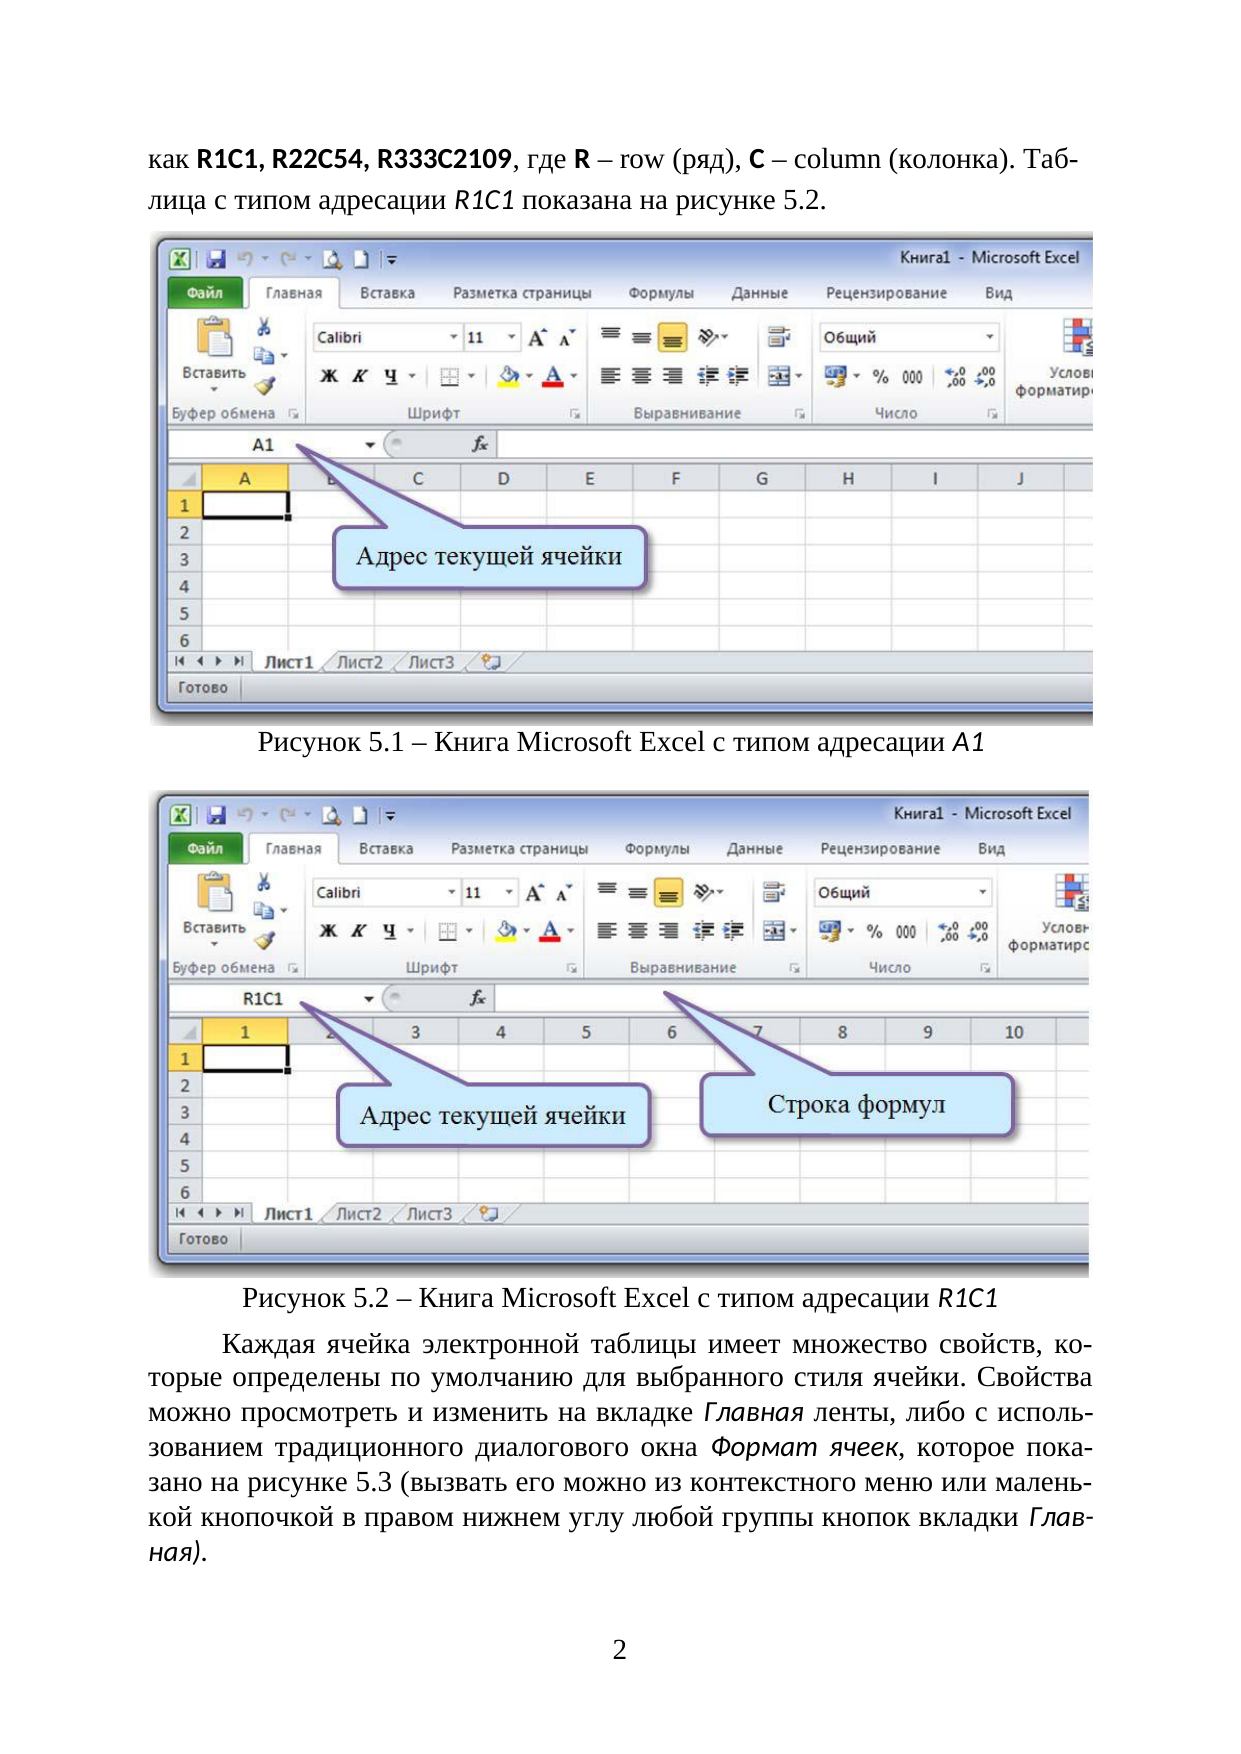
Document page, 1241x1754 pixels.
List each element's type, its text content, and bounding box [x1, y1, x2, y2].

picture [148, 231, 1093, 723]
picture [148, 790, 1093, 1278]
text как R1C1, R22C54, R333C2109, где R – row (ряд), C – column (колонка). Таб-лица с типом адресации R1C1 показана на рисунке 5.2. [148, 140, 1094, 217]
text Рисунок 5.1 – Книга Microsoft Excel с типом адресации A1 [148, 723, 1094, 759]
text Каждая ячейка электронной таблицы имеет множество свойств, ко-торые определены по умолчанию для выбранного стиля ячейки. Свойства можно просмотреть и изменить на вкладке Главная ленты, либо с исполь-зованием традиционного диалогового окна Формат ячеек, которое пока-зано на рисунке 5.3 (вызвать его можно из контекстного меню или малень-кой кнопочкой в правом нижнем углу любой группы кнопок вкладки Глав-ная). [148, 1326, 1094, 1569]
text 2 [148, 1632, 1092, 1666]
text Рисунок 5.2 – Книга Microsoft Excel с типом адресации R1C1 [148, 1279, 1092, 1314]
